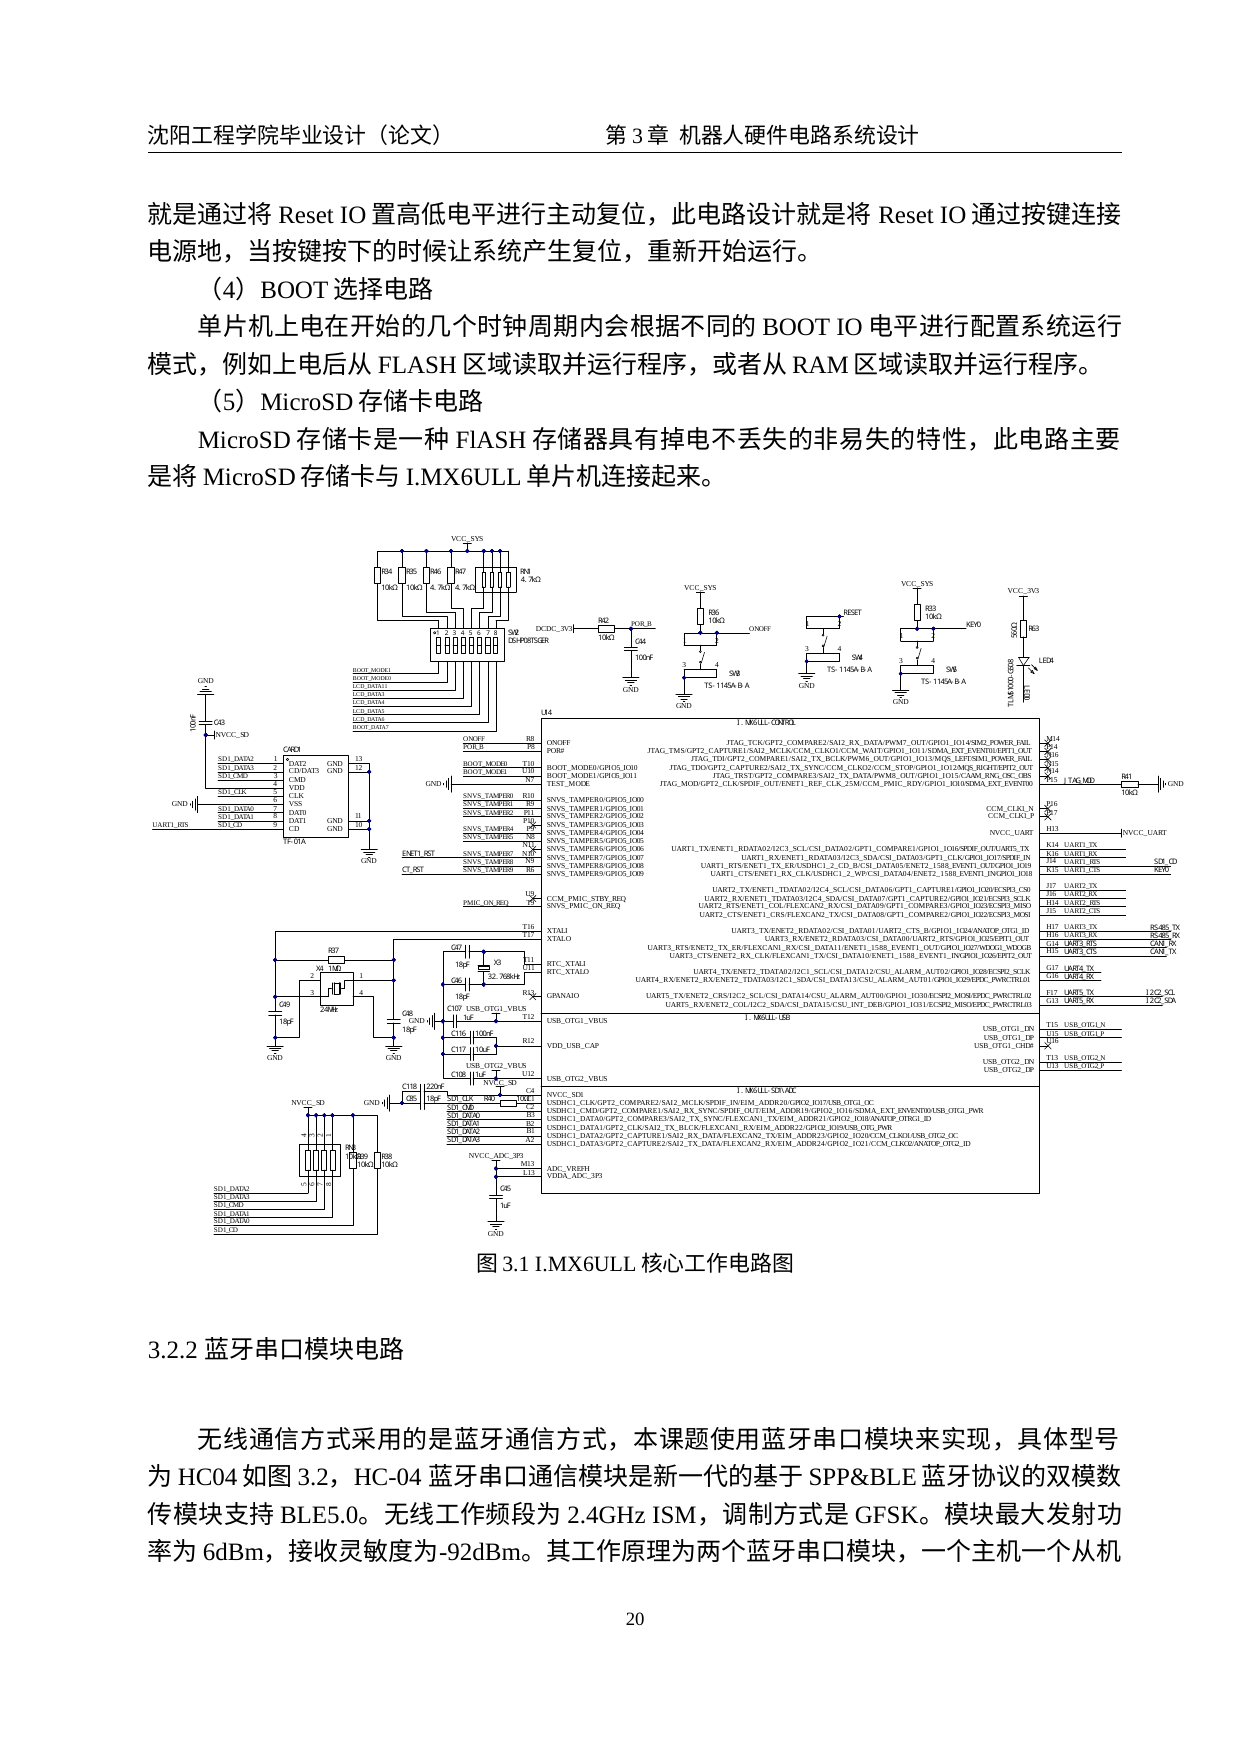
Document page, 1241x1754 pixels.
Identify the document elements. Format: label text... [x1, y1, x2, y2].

text （5）MicroSD存储卡电路 [148, 381, 1122, 418]
text （4）BOOT选择电路 [148, 268, 1122, 306]
text 单片机上电在开始的几个时钟周期内会根据不同的BOOT IO电平进行配置系统运行模式，例如上电后从FLASH区域读取并运行程序，或者从RAM区域读取并运行程序。 [148, 306, 1122, 381]
text 3.2.2 蓝牙串口模块电路 [148, 1316, 1122, 1381]
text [148, 1418, 1122, 1568]
text MicroSD存储卡是一种FlASH存储器具有掉电不丢失的非易失的特性，此电路主要是将MicroSD存储卡与I.MX6ULL单片机连接起来。 [148, 418, 1122, 493]
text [148, 193, 1122, 268]
text 图3.1 I.MX6ULL核心工作电路图 [148, 1246, 1122, 1278]
